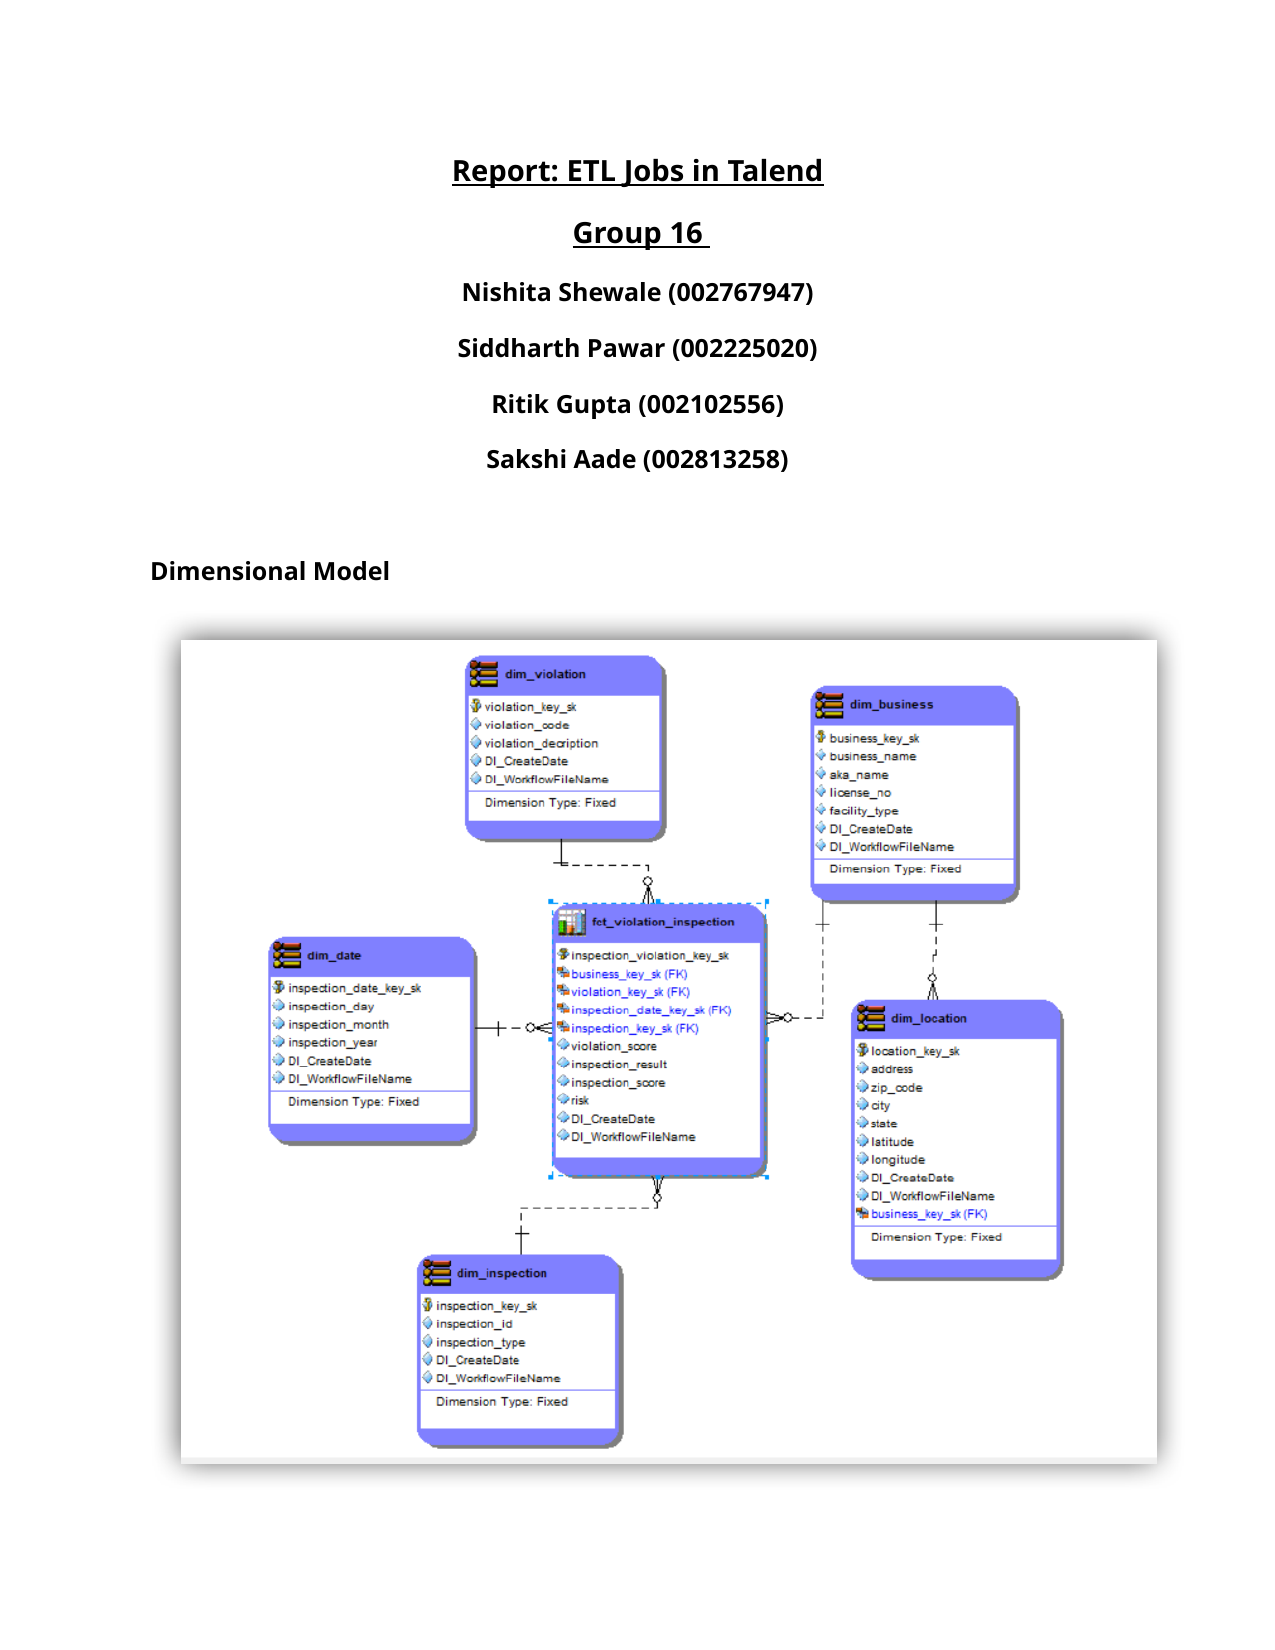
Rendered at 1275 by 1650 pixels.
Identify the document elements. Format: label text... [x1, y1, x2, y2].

text Ritik Gupta (002102556) [150, 386, 1125, 420]
text Siddharth Pawar (002225020) [150, 330, 1125, 364]
text Sakshi Aade (002813258) [150, 442, 1125, 476]
text Nishita Shewale (002767947) [150, 274, 1125, 309]
text Dimensional Model [150, 554, 1125, 588]
text Report: ETL Jobs in Talend [150, 150, 1125, 190]
picture [181, 640, 1157, 1464]
text Group 16 [150, 212, 1125, 252]
